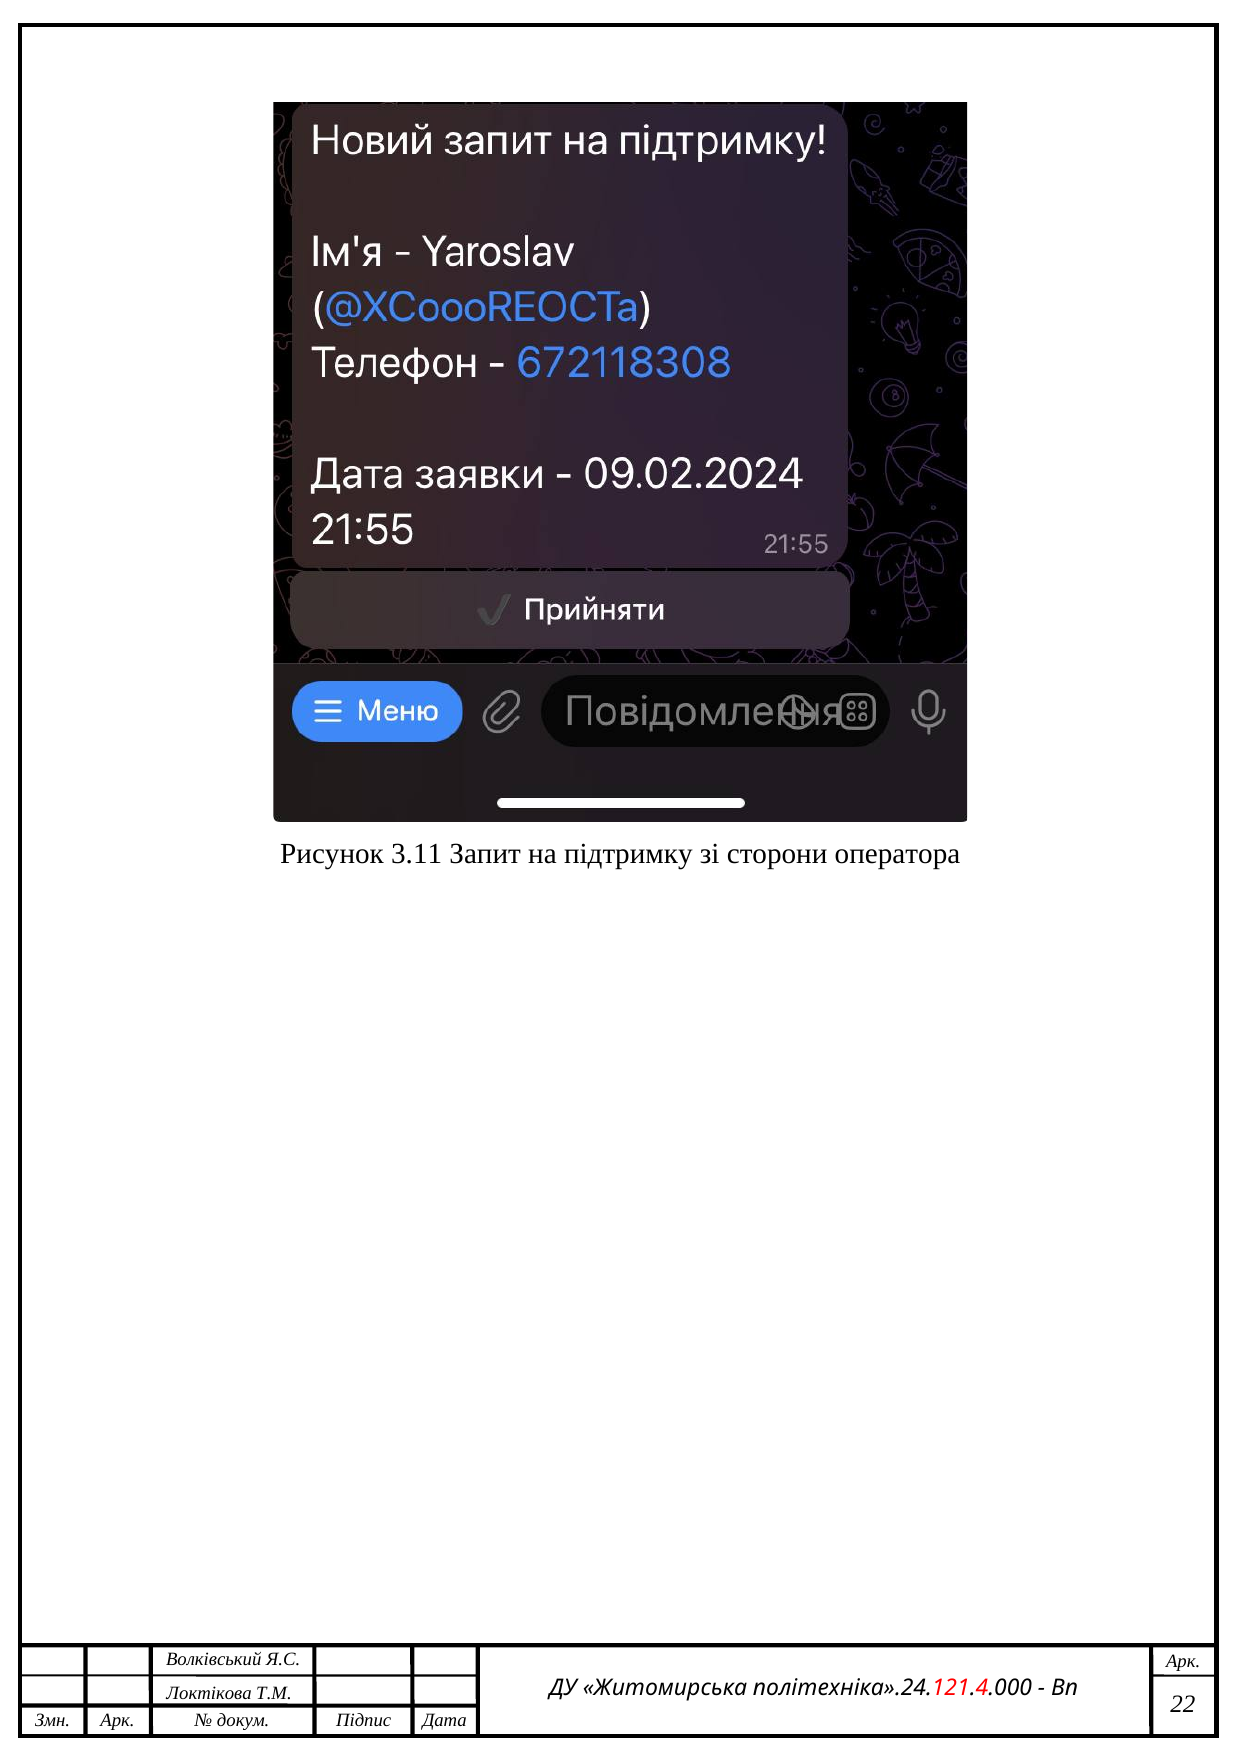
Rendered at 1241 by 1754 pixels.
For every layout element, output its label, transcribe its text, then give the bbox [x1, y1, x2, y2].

text Рисунок 3.11 Запит на підтримку зі сторони оператора [75, 836, 1165, 869]
picture [273, 102, 968, 822]
